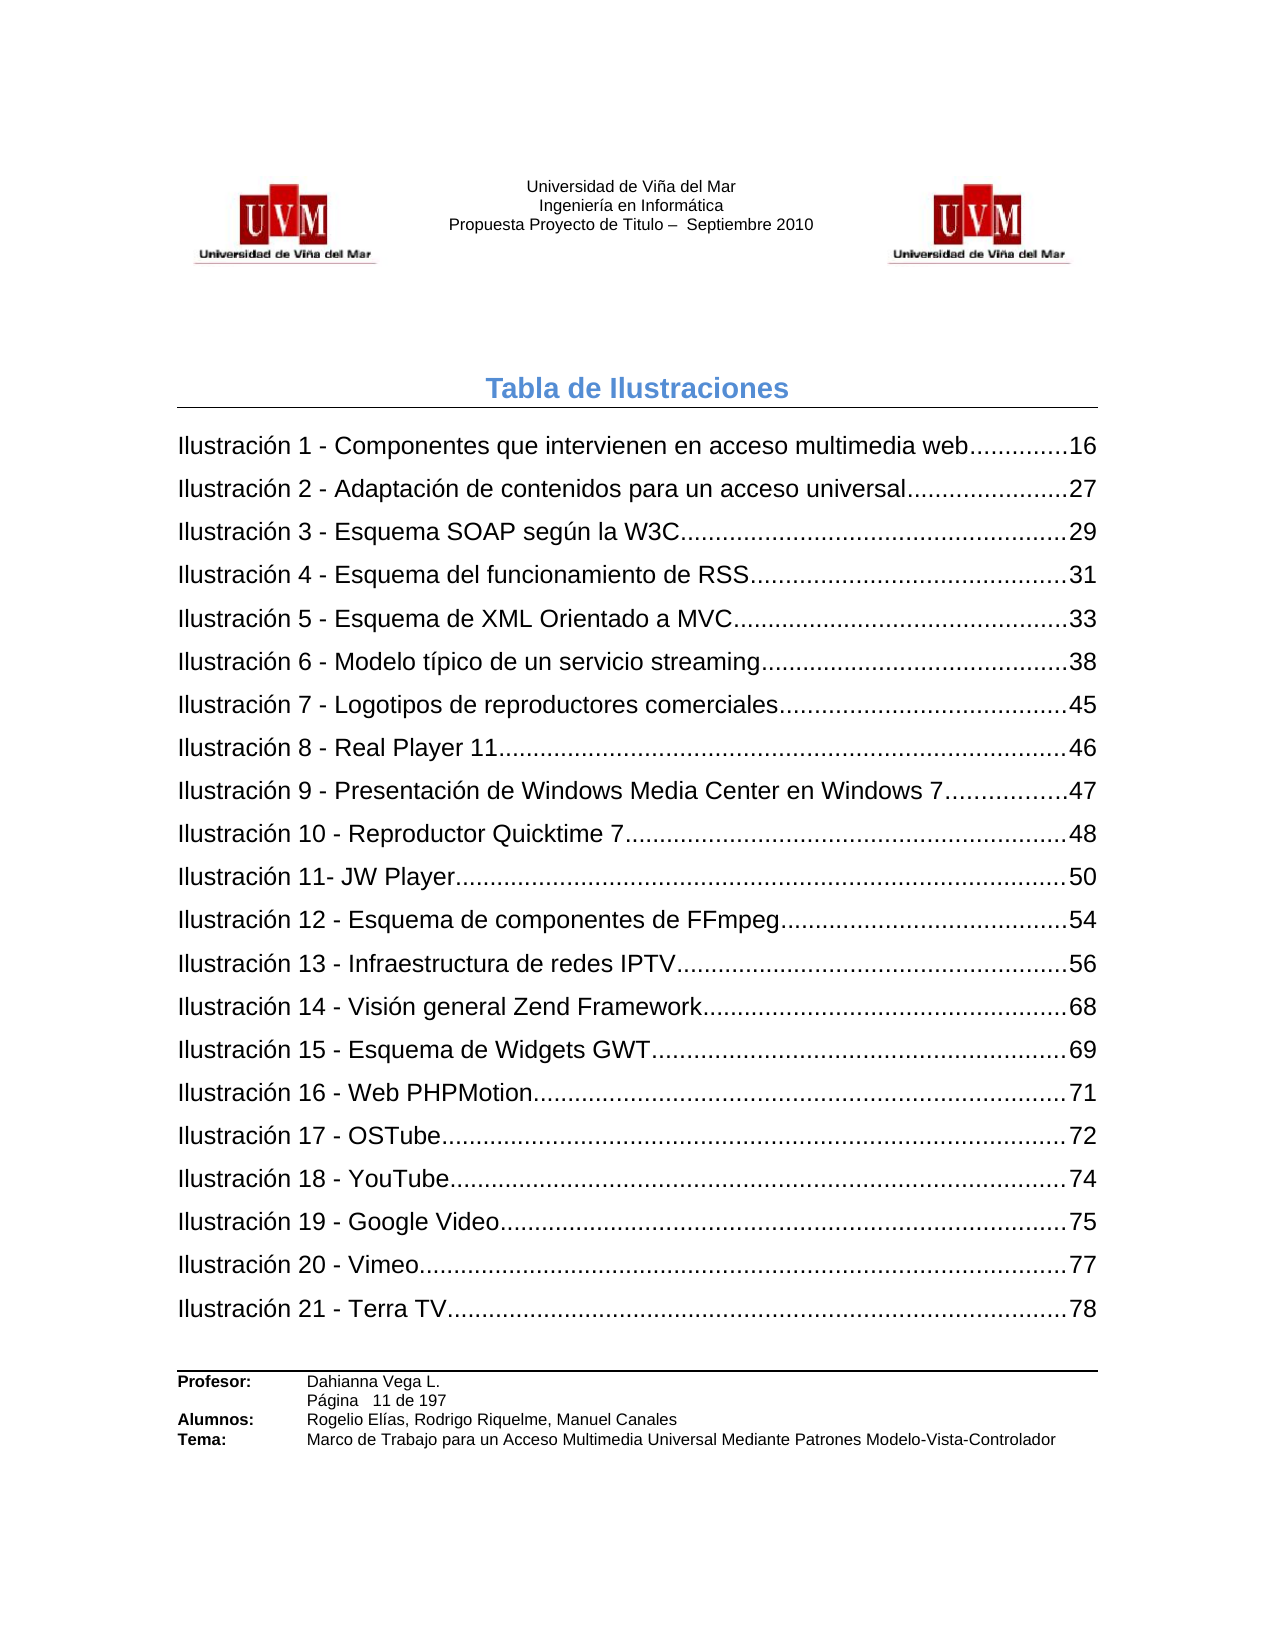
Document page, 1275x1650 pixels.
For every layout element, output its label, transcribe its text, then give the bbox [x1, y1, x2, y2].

text Ilustración 12 - Esquema de componentes de FFmpeg 54 [177, 905, 1098, 934]
text Ilustración 6 - Modelo típico de un servicio streaming 38 [177, 647, 1098, 675]
text Ilustración 10 - Reproductor Quicktime 7 48 [177, 819, 1098, 848]
text Ilustración 2 - Adaptación de contenidos para un acceso universal 27 [177, 474, 1098, 503]
text Ilustración 7 - Logotipos de reproductores comerciales 45 [177, 690, 1098, 718]
text Ilustración 5 - Esquema de XML Orientado a MVC 33 [177, 603, 1098, 632]
text Ilustración 15 - Esquema de Widgets GWT 69 [177, 1035, 1098, 1063]
text Ilustración 13 - Infraestructura de redes IPTV 56 [177, 948, 1098, 977]
text Ilustración 21 - Terra TV 78 [177, 1293, 1098, 1322]
text Ilustración 20 - Vimeo 77 [177, 1250, 1098, 1279]
picture [871, 176, 1084, 267]
text Ilustración 4 - Esquema del funcionamiento de RSS 31 [177, 560, 1098, 589]
text Ilustración 17 - OSTube 72 [177, 1121, 1098, 1150]
text Ilustración 19 - Google Video 75 [177, 1207, 1098, 1236]
text Ilustración 18 - YouTube 74 [177, 1164, 1098, 1193]
text Ilustración 1 - Componentes que intervienen en acceso multimedia web 16 [177, 431, 1098, 460]
text Ilustración 14 - Visión general Zend Framework 68 [177, 992, 1098, 1020]
text Ilustración 8 - Real Player 11 46 [177, 733, 1098, 762]
text Ilustración 16 - Web PHPMotion 71 [177, 1078, 1098, 1107]
text Ilustración 9 - Presentación de Windows Media Center en Windows 7 47 [177, 776, 1098, 805]
text Ilustración 3 - Esquema SOAP según la W3C 29 [177, 517, 1098, 546]
title Tabla de Ilustraciones [177, 371, 1098, 407]
picture [177, 176, 390, 267]
text Ilustración 11- JW Player 50 [177, 862, 1098, 891]
